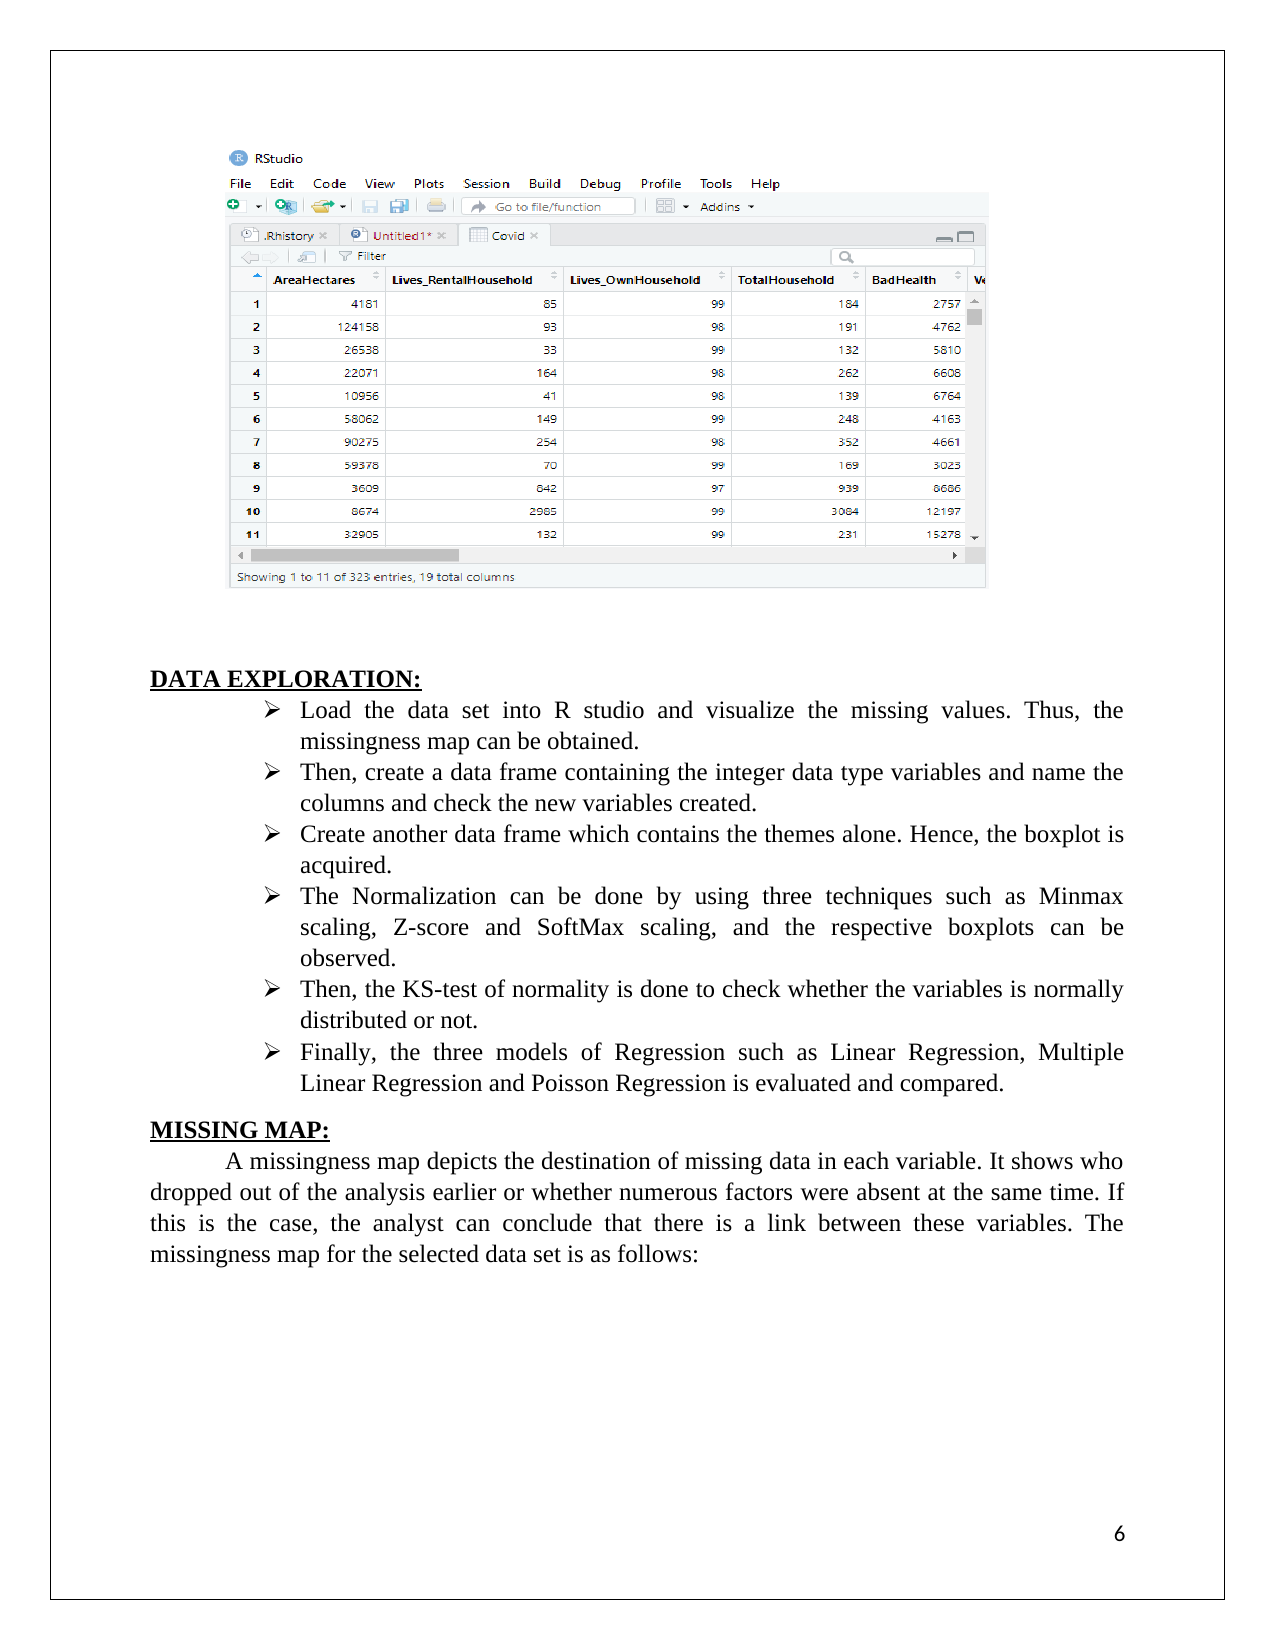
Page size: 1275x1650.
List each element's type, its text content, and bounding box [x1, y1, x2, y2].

subtitle MISSING MAP: [150, 1115, 1125, 1144]
list Finally, the three models of Regression such as Linear Regression, Multiple Linear Regression and Poisson Regression is evaluated and compared. [262, 1037, 1125, 1096]
list Then, create a data frame containing the integer data type variables and name the columns and check the new variables created. [262, 757, 1125, 817]
list Load the data set into R studio and visualize the missing values. Thus, the missingness map can be obtained. [262, 695, 1125, 755]
list The Normalization can be done by using three techniques such as Minmax scaling, Z-score and SoftMax scaling, and the respective boxplots can be observed. [262, 881, 1125, 972]
subtitle DATA EXPLORATION: [150, 664, 1125, 693]
list Create another data frame which contains the themes alone. Hence, the boxplot is acquired. [262, 819, 1125, 879]
text A missingness map depicts the destination of missing data in each variable. It shows who dropped out of the analysis earlier or whether numerous factors were absent at the same time. If this is the case, the analyst can conclude that there is a link between these variables. The missingness map for the selected data set is as follows: [150, 1146, 1125, 1268]
list Then, the KS-test of normality is done to check whether the variables is normally distributed or not. [262, 974, 1125, 1034]
picture [225, 150, 989, 589]
